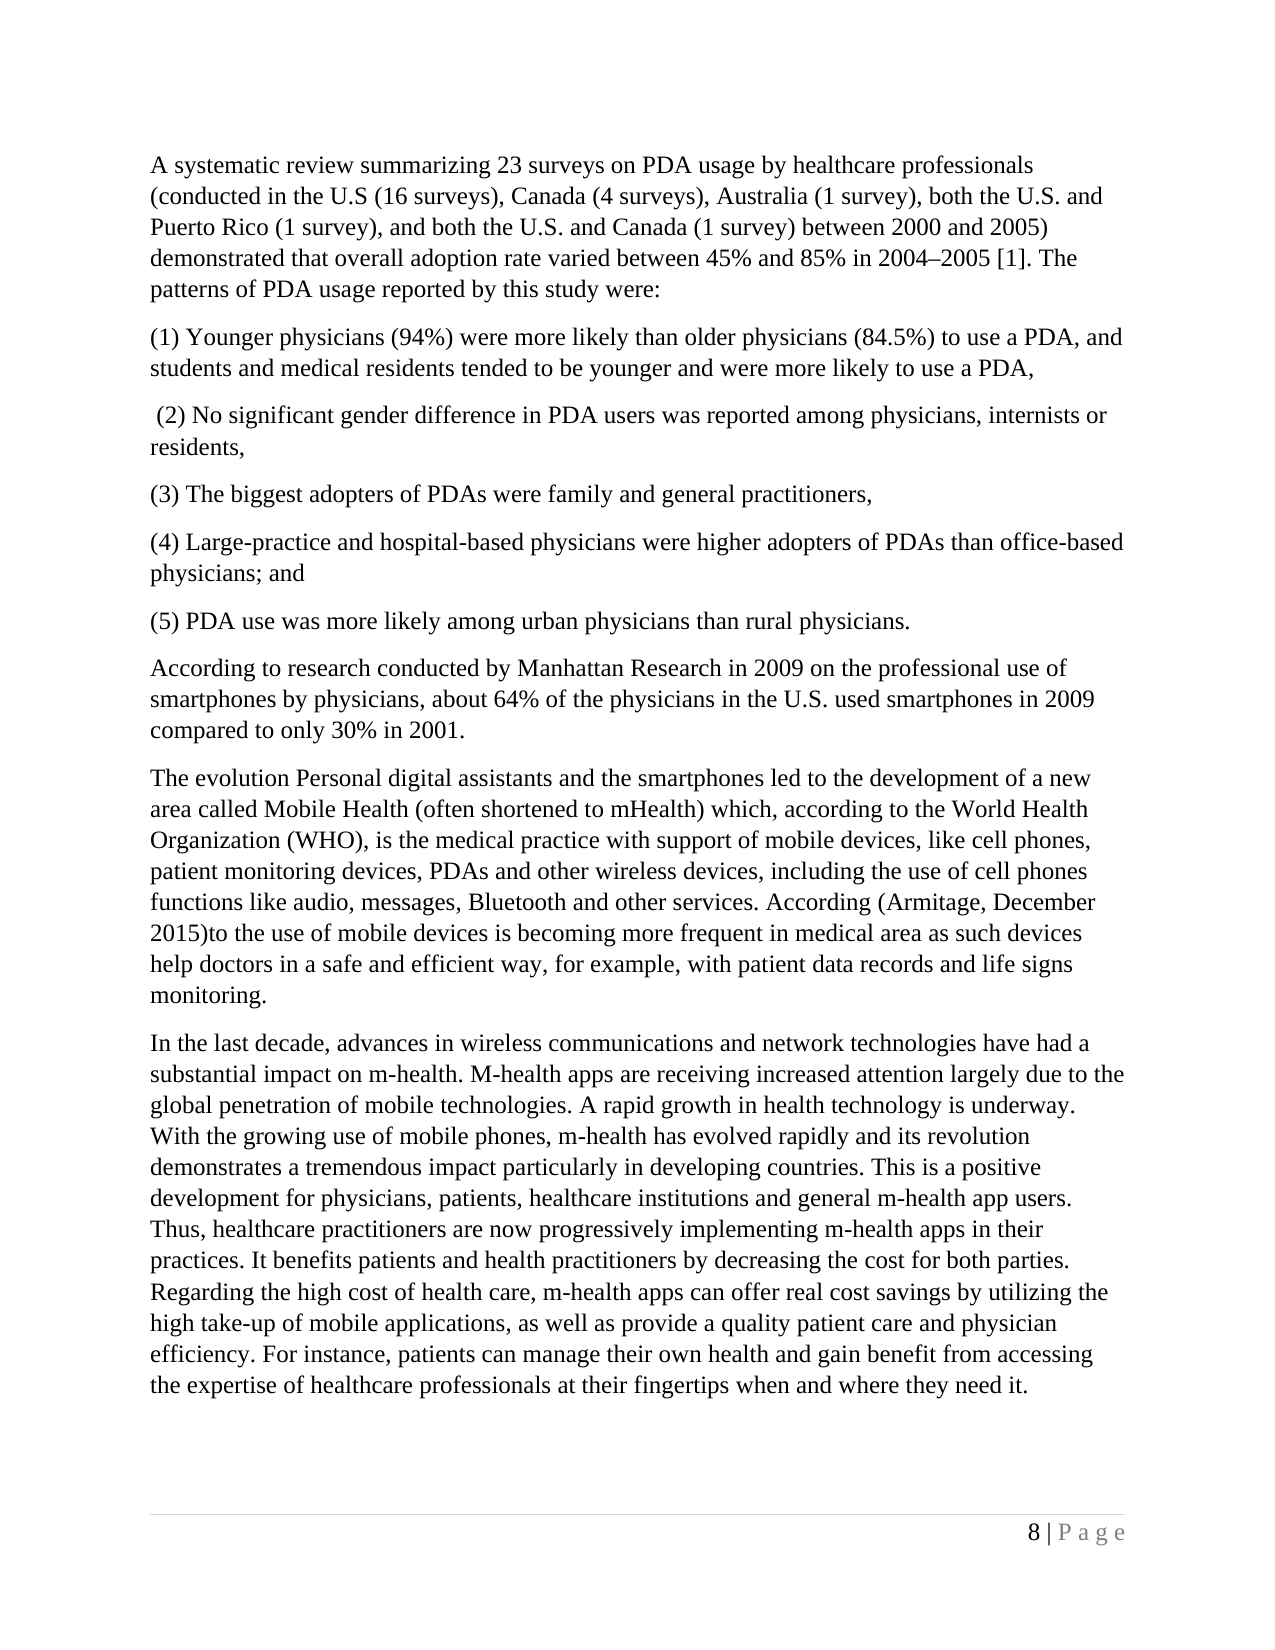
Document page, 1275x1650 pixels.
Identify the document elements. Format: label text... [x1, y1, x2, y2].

text (5) PDA use was more likely among urban physicians than rural physicians. [150, 606, 1125, 634]
text (2) No significant gender difference in PDA users was reported among physicians, internists or residents, [150, 401, 1125, 460]
text In the last decade, advances in wireless communications and network technologies have had a substantial impact on m-health. M-health apps are receiving increased attention largely due to the global penetration of mobile technologies. A rapid growth in health technology is underway. With the growing use of mobile phones, m-health has evolved rapidly and its revolution demonstrates a tremendous impact particularly in developing countries. This is a positive development for physicians, patients, healthcare institutions and general m-health app users. Thus, healthcare practitioners are now progressively implementing m-health apps in their practices. It benefits patients and health practitioners by decreasing the cost for both parties. Regarding the high cost of health care, m-health apps can offer real cost savings by utilizing the high take-up of mobile applications, as well as provide a quality patient care and physician efficiency. For instance, patients can manage their own health and gain benefit from accessing the expertise of healthcare professionals at their fingertips when and where they need it. [150, 1028, 1125, 1398]
text (1) Younger physicians (94%) were more likely than older physicians (84.5%) to use a PDA, and students and medical residents tended to be younger and were more likely to use a PDA, [150, 322, 1125, 382]
text (3) The biggest adopters of PDAs were family and general practitioners, [150, 479, 1125, 508]
text A systematic review summarizing 23 surveys on PDA usage by healthcare professionals (conducted in the U.S (16 surveys), Canada (4 surveys), Australia (1 survey), both the U.S. and Puerto Rico (1 survey), and both the U.S. and Canada (1 survey) between 2000 and 2005) demonstrated that overall adoption rate varied between 45% and 85% in 2004–2005 [1]. The patterns of PDA usage reported by this study were: [150, 150, 1125, 303]
text (4) Large-practice and hospital-based physicians were higher adopters of PDAs than office-based physicians; and [150, 527, 1125, 587]
text The evolution Personal digital assistants and the smartphones led to the development of a new area called Mobile Health (often shortened to mHealth) which, according to the World Health Organization (WHO), is the medical practice with support of mobile devices, like cell phones, patient monitoring devices, PDAs and other wireless devices, including the use of cell phones functions like audio, messages, Bluetooth and other services. According to the use of mobile devices is becoming more frequent in medical area as such devices help doctors in a safe and efficient way, for example, with patient data records and life signs monitoring. [150, 763, 1125, 1009]
text According to research conducted by Manhattan Research in 2009 on the professional use of smartphones by physicians, about 64% of the physicians in the U.S. used smartphones in 2009 compared to only 30% in 2001. [150, 653, 1125, 744]
